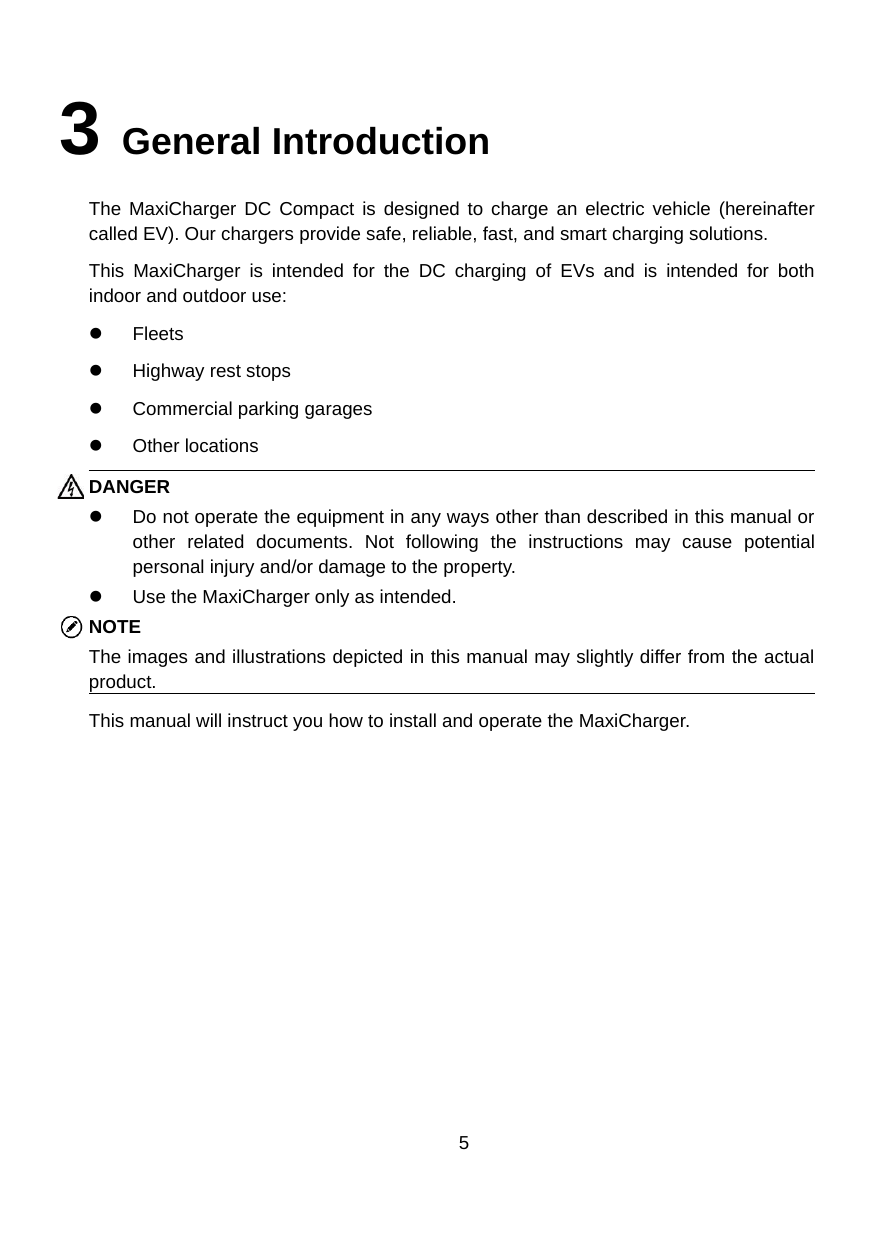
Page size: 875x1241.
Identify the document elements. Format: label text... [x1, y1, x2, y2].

text The images and illustrations depicted in this manual may slightly differ from the actual product. [89, 640, 815, 693]
text DANGER [89, 471, 815, 498]
subtitle General Introduction [59, 84, 815, 170]
list Do not operate the equipment in any ways other than described in this manual or other related documents. Not following the instructions may cause potential personal injury and/or damage to the property. [89, 500, 815, 578]
picture [59, 614, 83, 639]
list Highway rest stops [89, 358, 815, 383]
list Other locations [89, 433, 815, 458]
text This MaxiCharger is intended for the DC charging of EVs and is intended for both indoor and outdoor use: [89, 258, 815, 308]
text NOTE [89, 610, 815, 638]
picture [57, 474, 84, 499]
text The MaxiCharger DC Compact is designed to charge an electric vehicle (hereinafter called EV). Our chargers provide safe, reliable, fast, and smart charging solutions. [89, 195, 815, 245]
text This manual will instruct you how to install and operate the MaxiCharger. [89, 707, 815, 732]
list Use the MaxiCharger only as intended. [89, 580, 815, 608]
list Fleets [89, 320, 815, 345]
list Commercial parking garages [89, 395, 815, 420]
